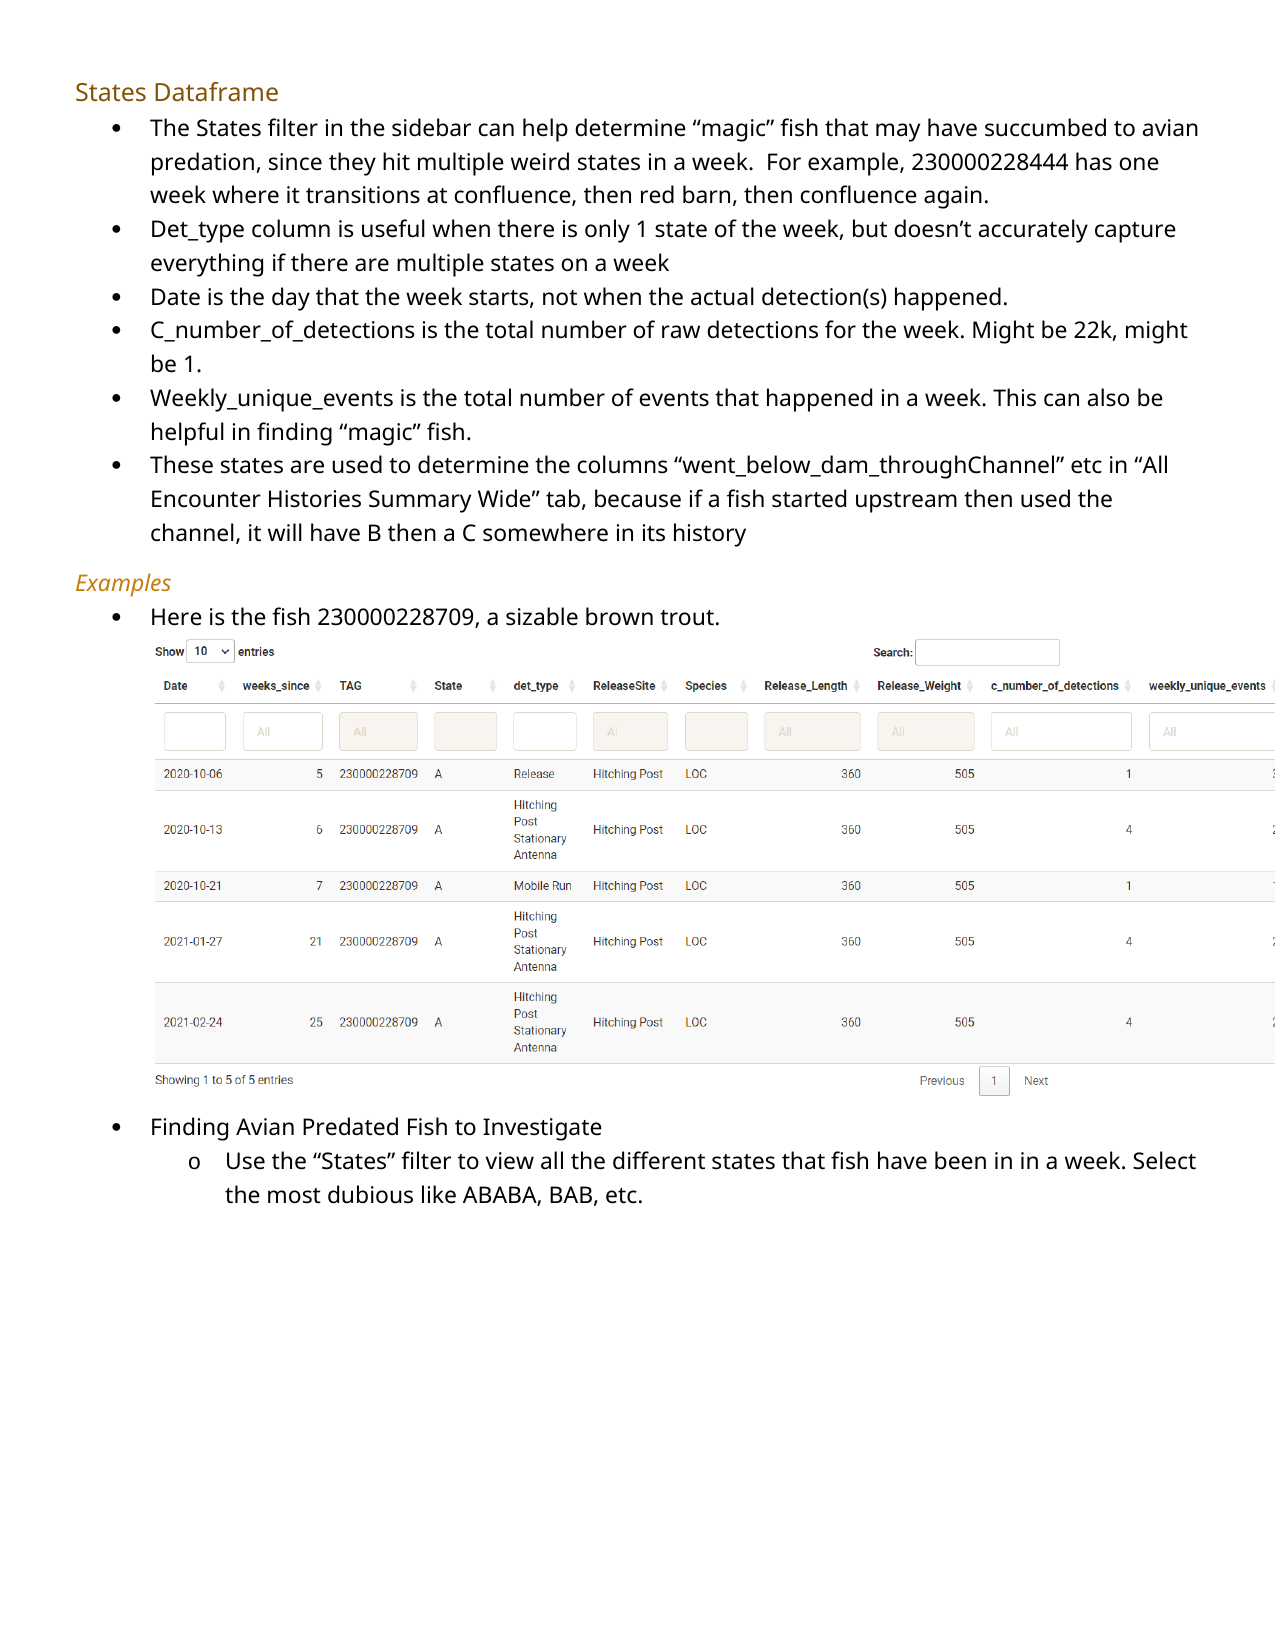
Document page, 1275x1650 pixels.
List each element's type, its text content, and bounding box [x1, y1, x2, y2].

list Finding Avian Predated Fish to Investigate [112, 1111, 1200, 1142]
list Date is the day that the week starts, not when the actual detection(s) happened. [112, 281, 1200, 312]
list Det_type column is useful when there is only 1 state of the week, but doesn’t accurately capture everything if there are multiple states on a week [112, 213, 1200, 278]
list Weekly_unique_events is the total number of events that happened in a week. This can also be helpful in finding “magic” fish. [112, 382, 1200, 447]
list The States filter in the sidebar can help determine “magic” fish that may have succumbed to avian predation, since they hit multiple weird states in a week. For example, 230000228444 has one week where it transitions at confluence, then red barn, then confluence again. [112, 112, 1200, 211]
list C_number_of_detections is the total number of raw detections for the week. Might be 22k, might be 1. [112, 314, 1200, 379]
picture [150, 634, 1275, 1109]
list Use the “States” filter to view all the different states that fish have been in in a week. Select the most dubious like ABABA, BAB, etc. [187, 1145, 1200, 1210]
subtitle States Dataframe [75, 75, 1200, 109]
subtitle Examples [75, 567, 1200, 598]
list These states are used to determine the columns “went_below_dam_throughChannel” etc in “All Encounter Histories Summary Wide” tab, because if a fish started upstream then used the channel, it will have B then a C somewhere in its history [112, 449, 1200, 548]
list Here is the fish 230000228709, a sizable brown trout. [112, 601, 1200, 632]
